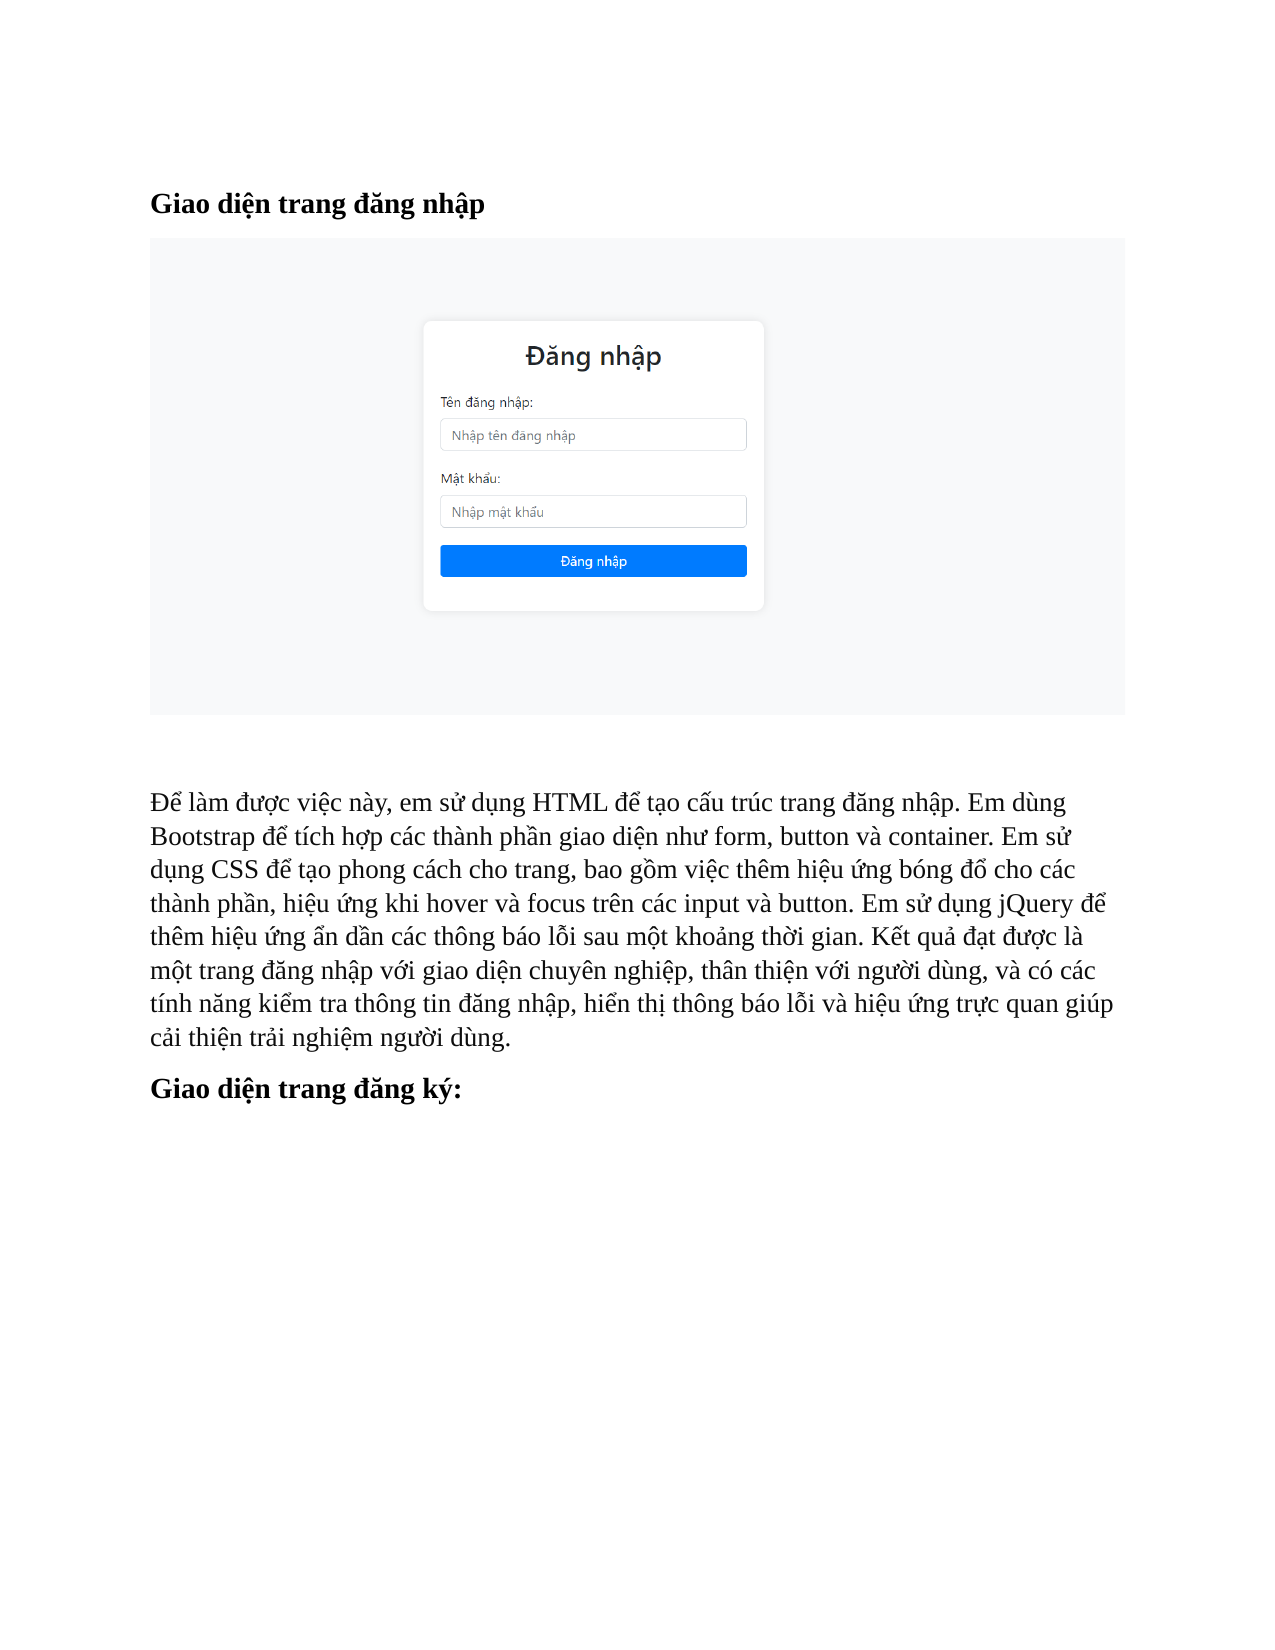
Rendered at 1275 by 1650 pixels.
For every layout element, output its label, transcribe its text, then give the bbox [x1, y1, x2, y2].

text Giao diện trang đăng ký: [150, 1071, 1125, 1104]
picture [150, 238, 1125, 715]
text Giao diện trang đăng nhập [150, 150, 1125, 220]
text Để làm được việc này, em sử dụng HTML để tạo cấu trúc trang đăng nhập. Em dùng Bootstrap để tích hợp các thành phần giao diện như form, button và container. Em sử dụng CSS để tạo phong cách cho trang, bao gồm việc thêm hiệu ứng bóng đổ cho các thành phần, hiệu ứng khi hover và focus trên các input và button. Em sử dụng jQuery để thêm hiệu ứng ẩn dần các thông báo lỗi sau một khoảng thời gian. Kết quả đạt được là một trang đăng nhập với giao diện chuyên nghiệp, thân thiện với người dùng, và có các tính năng kiểm tra thông tin đăng nhập, hiển thị thông báo lỗi và hiệu ứng trực quan giúp cải thiện trải nghiệm người dùng. [150, 786, 1125, 1052]
